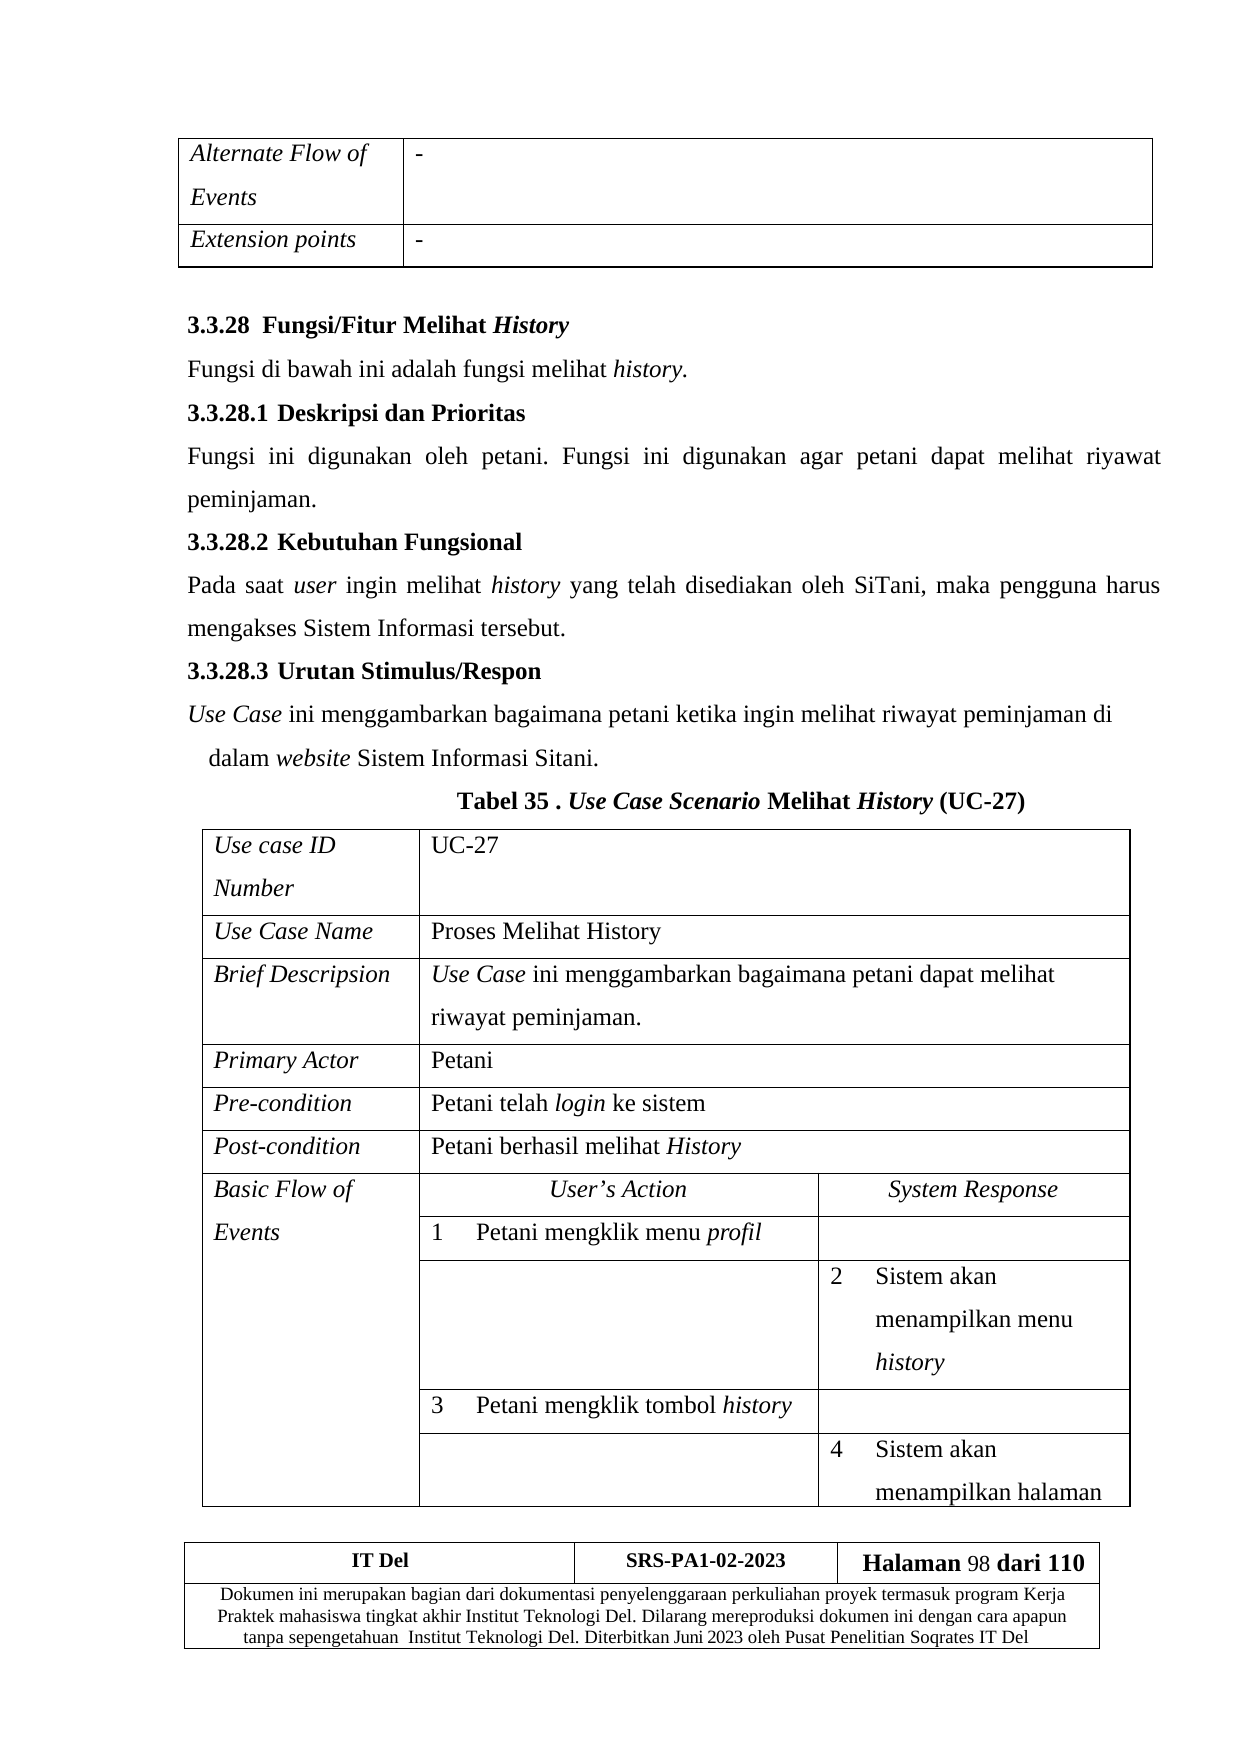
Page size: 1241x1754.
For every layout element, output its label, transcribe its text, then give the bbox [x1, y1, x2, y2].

table_cell Primary Actor [203, 1045, 419, 1087]
table_cell Use Case ini menggambarkan bagaimana petani dapat melihat riwayat peminjaman. [420, 959, 1129, 1044]
table_cell User’s Action [420, 1174, 818, 1216]
subtitle Fungsi/Fitur Melihat History [187, 311, 1161, 339]
subtitle Fungsi ini digunakan oleh petani. Fungsi ini digunakan agar petani dapat melihat riyawat peminjaman. [187, 441, 1161, 513]
table_cell Brief Descripsion [203, 959, 419, 1044]
subtitle Kebutuhan Fungsional [187, 527, 1161, 556]
table_cell Alternate Flow of Events [179, 139, 403, 223]
table_cell Petani mengklik menu profil [420, 1217, 818, 1260]
subtitle Pada saat user ingin melihat history yang telah disediakan oleh SiTani, maka pengguna harus mengakses Sistem Informasi tersebut. [187, 570, 1161, 642]
table_cell Proses Melihat History [420, 916, 1129, 958]
table_cell Petani [420, 1045, 1129, 1087]
subtitle Urutan Stimulus/Respon [187, 656, 1161, 685]
table_cell Pre-condition [203, 1088, 419, 1130]
subtitle Deskripsi dan Prioritas [187, 398, 1161, 426]
table_header Use case ID Number [203, 830, 419, 915]
table_cell [420, 1434, 818, 1506]
table_cell Use Case Name [203, 916, 419, 958]
table_cell Post-condition [203, 1131, 419, 1173]
table_cell Petani berhasil melihat History [420, 1131, 1129, 1173]
table_cell [819, 1390, 1129, 1433]
table_cell [819, 1217, 1129, 1260]
table_cell - [404, 139, 1152, 223]
table_cell Extension points [179, 225, 403, 266]
table_cell Petani mengklik tombol history [420, 1390, 818, 1433]
table_cell Petani telah login ke sistem [420, 1088, 1129, 1130]
table_cell System Response [819, 1174, 1129, 1216]
list Use Case ini menggambarkan bagaimana petani ketika ingin melihat riwayat peminjaman di dalam website Sistem Informasi Sitani. [187, 699, 1161, 771]
table_cell Basic Flow of Events [203, 1174, 419, 1506]
table_header UC-27 [420, 830, 1129, 915]
table_cell [420, 1261, 818, 1389]
table_cell Sistem akan menampilkan menu history [819, 1261, 1129, 1389]
text Tabel 35 . Use Case Scenario Melihat History (UC-27) [246, 786, 1161, 814]
table_cell - [404, 225, 1152, 266]
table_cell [819, 1434, 1129, 1506]
text Fungsi di bawah ini adalah fungsi melihat history. [187, 354, 1161, 383]
